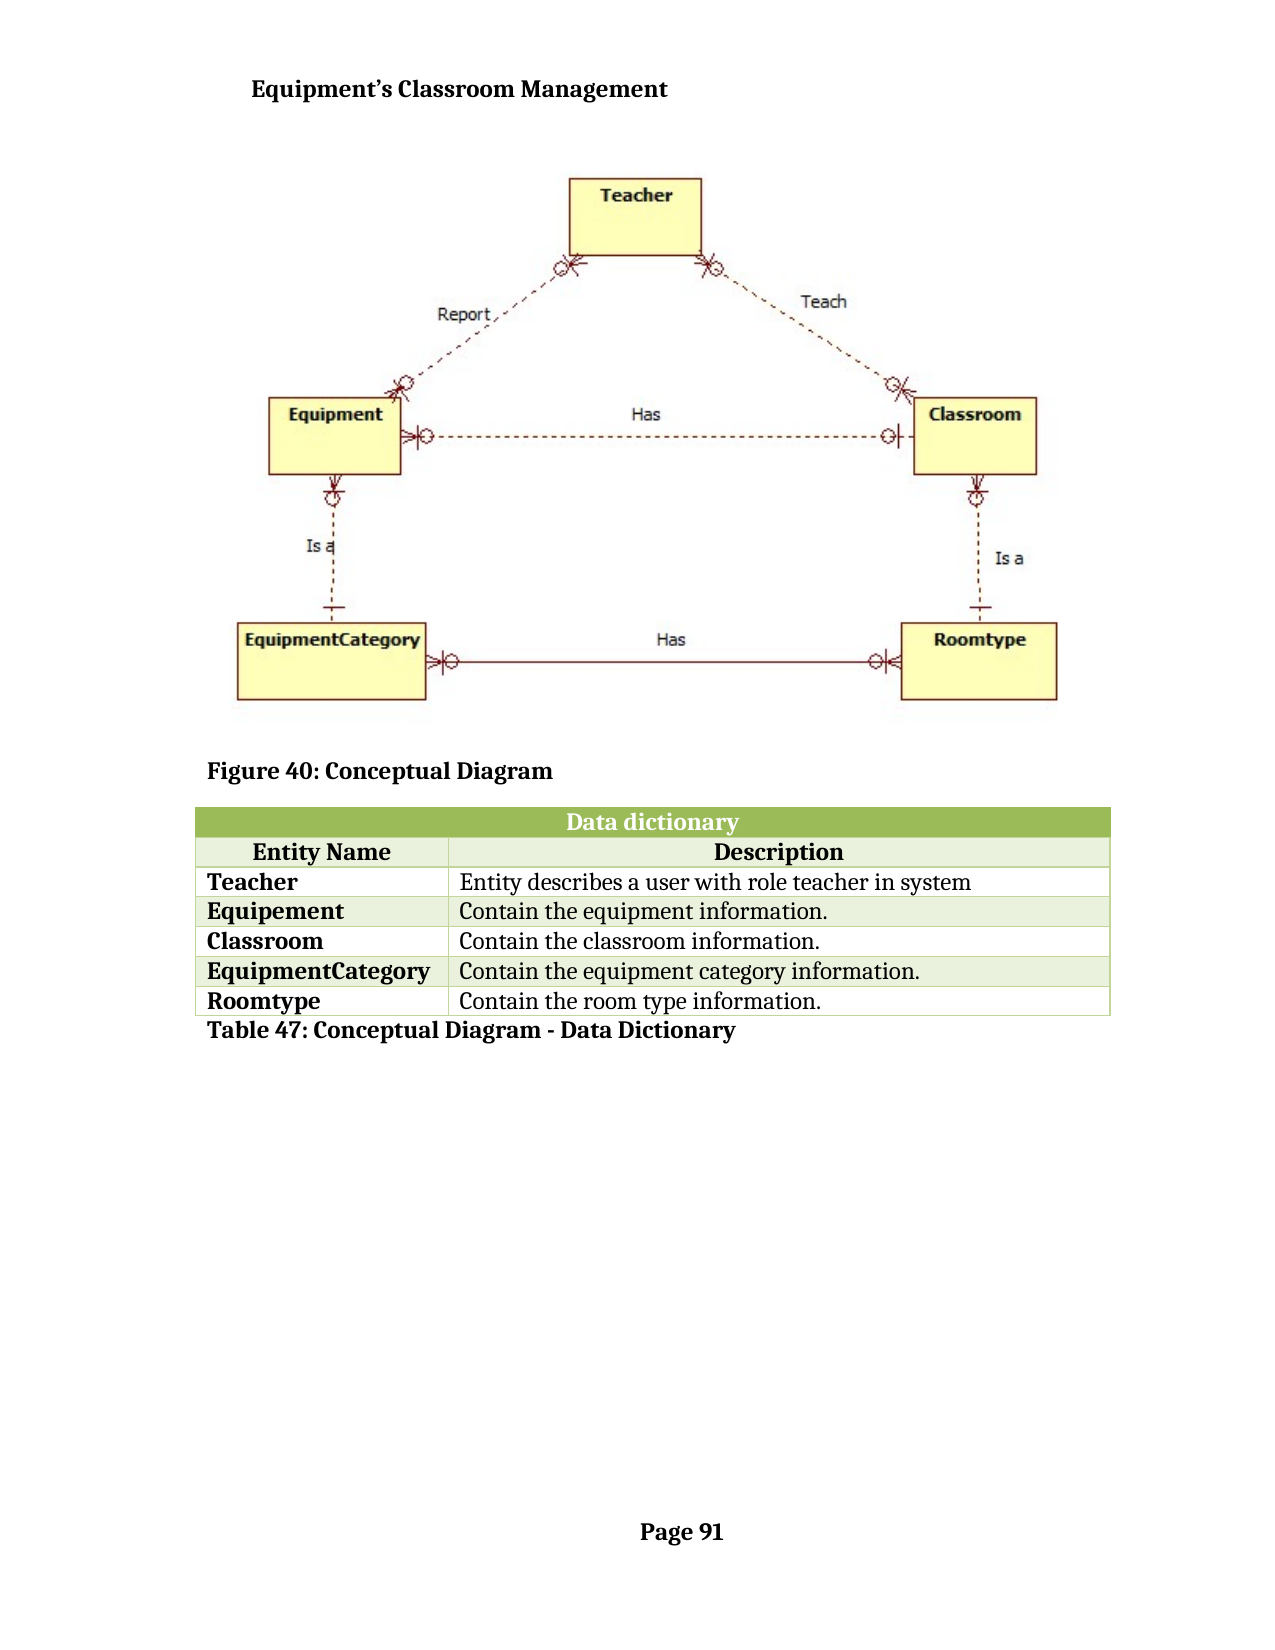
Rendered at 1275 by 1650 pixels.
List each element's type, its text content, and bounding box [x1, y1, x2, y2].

table_cell Contain the classroom information. [449, 927, 1109, 956]
table_cell Contain the equipment information. [449, 897, 1109, 926]
table_cell EquipmentCategory [196, 957, 448, 986]
table_header Data dictionary [196, 808, 1109, 837]
table_cell Equipement [196, 897, 448, 926]
table_cell Contain the room type information. [449, 987, 1109, 1015]
table_cell Entity describes a user with role teacher in system [449, 868, 1109, 896]
table_cell Description [449, 838, 1109, 866]
table_cell Contain the equipment category information. [449, 957, 1109, 986]
table_cell Classroom [196, 927, 448, 956]
table_cell Roomtype [196, 987, 448, 1015]
table_cell Entity Name [196, 838, 448, 866]
picture [206, 147, 1088, 732]
text Table 47: Conceptual Diagram - Data Dictionary [207, 1016, 1157, 1045]
text Figure 40: Conceptual Diagram [207, 757, 1157, 786]
table_cell Teacher [196, 868, 448, 896]
